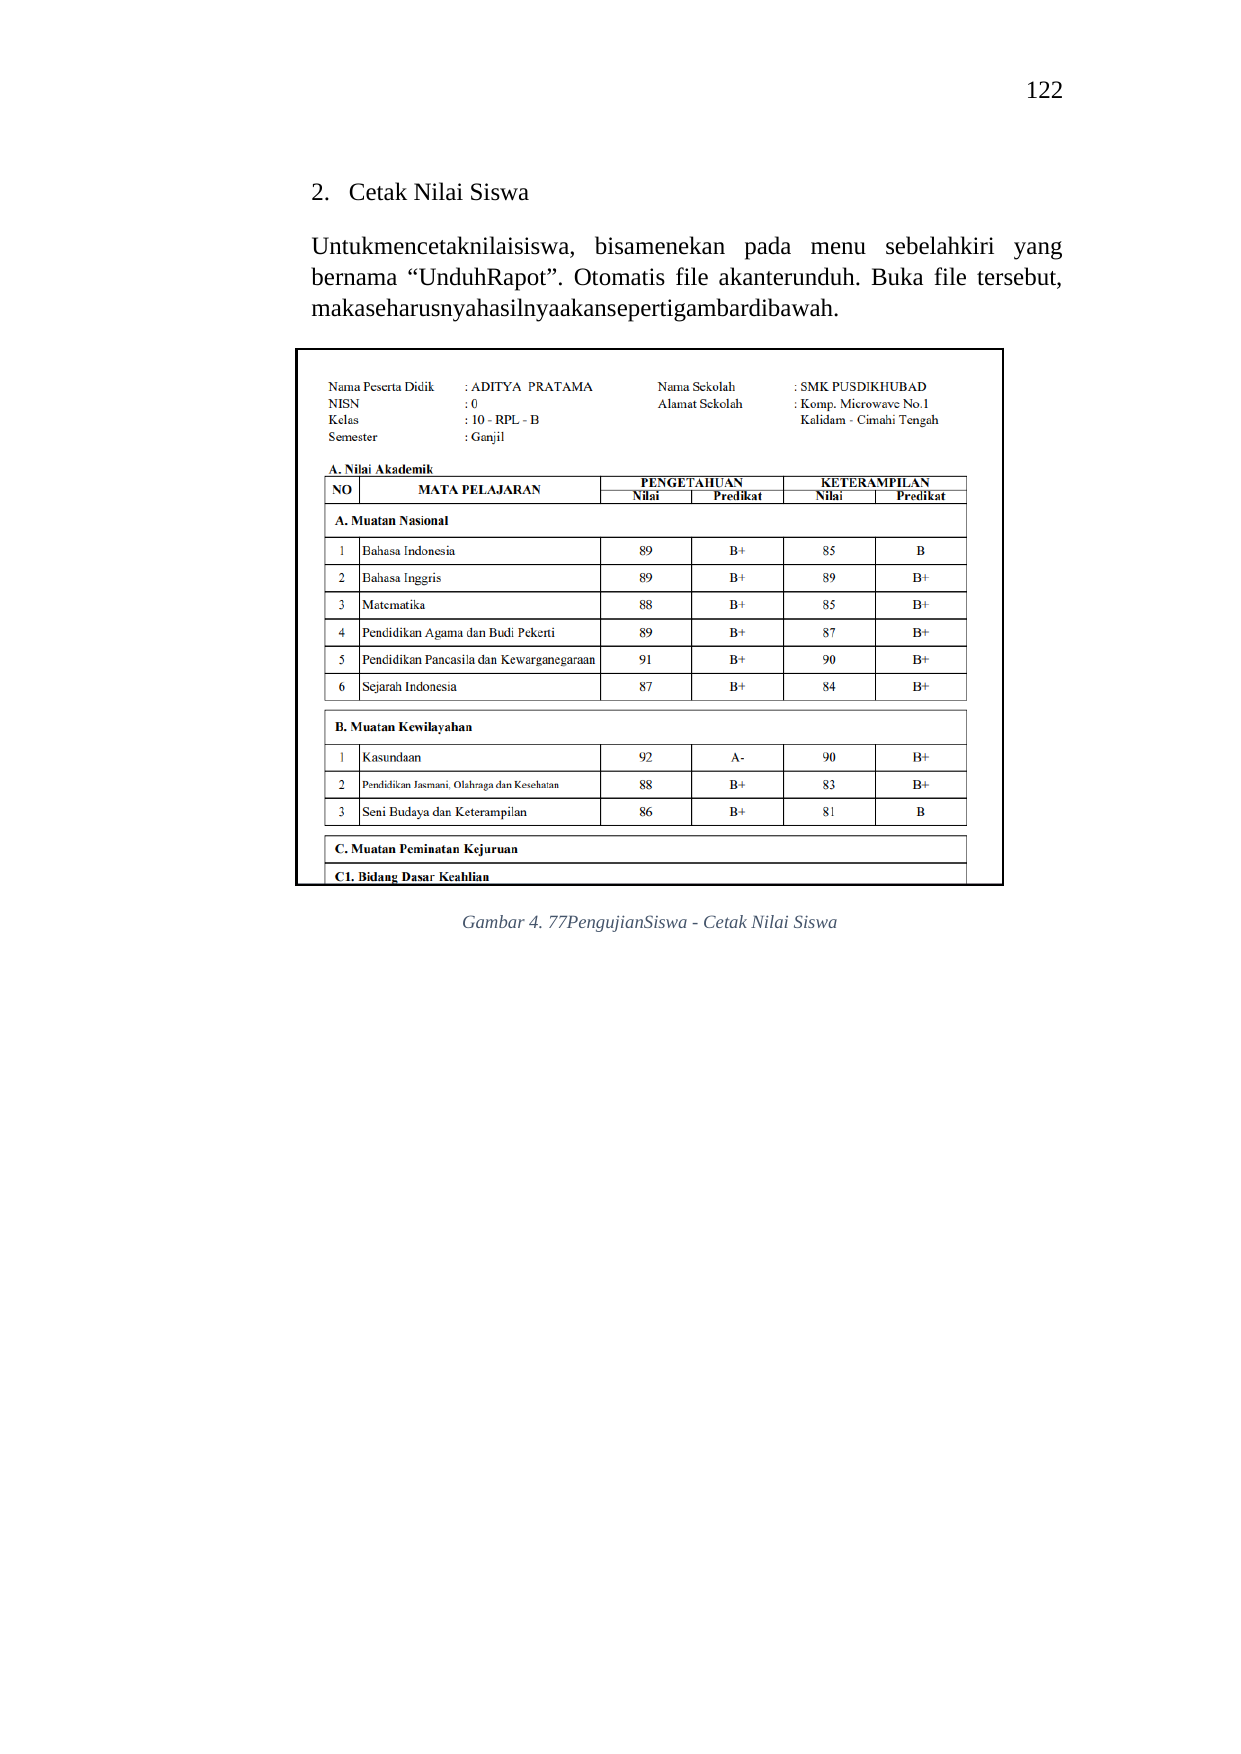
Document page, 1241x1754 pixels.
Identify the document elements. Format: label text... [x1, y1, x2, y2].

list Cetak Nilai Siswa [311, 177, 1063, 206]
picture [298, 350, 1002, 884]
text Untukmencetaknilaisiswa, bisamenekan pada menu sebelahkiri yang bernama “UnduhRapot”. Otomatis file akanterunduh. Buka file tersebut, makaseharusnyahasilnyaakansepertigambardibawah. [311, 231, 1063, 322]
